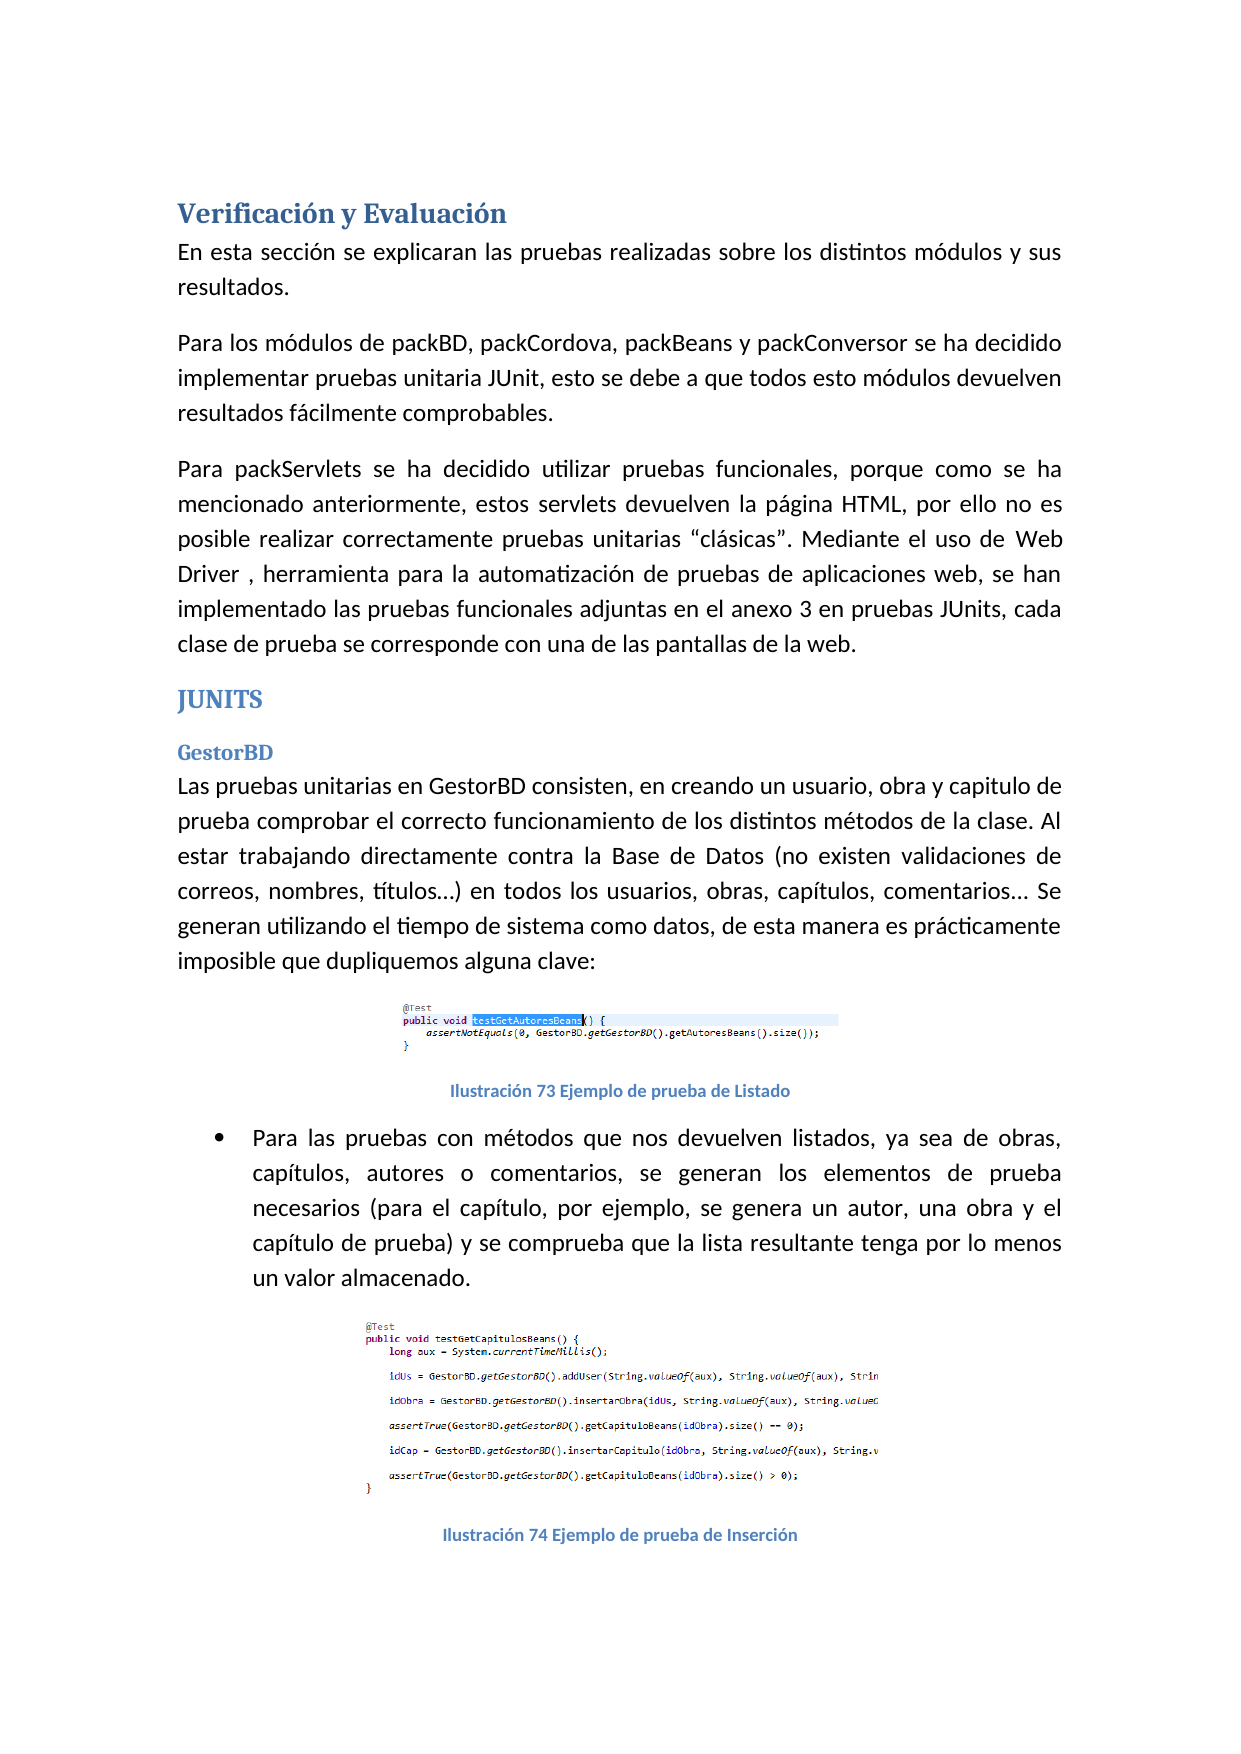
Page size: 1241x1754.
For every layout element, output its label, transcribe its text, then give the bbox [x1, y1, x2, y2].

text Para los módulos de packBD, packCordova, packBeans y packConversor se ha decidido implementar pruebas unitaria JUnit, esto se debe a que todos esto módulos devuelven resultados fácilmente comprobables. [177, 327, 1063, 427]
text Para packServlets se ha decidido utilizar pruebas funcionales, porque como se ha mencionado anteriormente, estos servlets devuelven la página HTML, por ello no es posible realizar correctamente pruebas unitarias “clásicas”. Mediante el uso de Web Driver , herramienta para la automatización de pruebas de aplicaciones web, se han implementado las pruebas funcionales adjuntas en el anexo 3 en pruebas JUnits, cada clase de prueba se corresponde con una de las pantallas de la web. [177, 453, 1063, 658]
list Para las pruebas con métodos que nos devuelven listados, ya sea de obras, capítulos, autores o comentarios, se generan los elementos de prueba necesarios (para el capítulo, por ejemplo, se genera un autor, una obra y el capítulo de prueba) y se comprueba que la lista resultante tenga por lo menos un valor almacenado. [215, 1123, 1063, 1293]
subtitle JUNITS [177, 684, 1063, 715]
subtitle GestorBD [177, 740, 1063, 767]
picture [362, 1318, 878, 1498]
subtitle Verificación y Evaluación [177, 198, 1063, 231]
picture [401, 1001, 839, 1054]
text En esta sección se explicaran las pruebas realizadas sobre los distintos módulos y sus resultados. [177, 236, 1063, 302]
text Las pruebas unitarias en GestorBD consisten, en creando un usuario, obra y capitulo de prueba comprobar el correcto funcionamiento de los distintos métodos de la clase. Al estar trabajando directamente contra la Base de Datos (no existen validaciones de correos, nombres, títulos…) en todos los usuarios, obras, capítulos, comentarios... Se generan utilizando el tiempo de sistema como datos, de esta manera es prácticamente imposible que dupliquemos alguna clave: [177, 770, 1063, 976]
